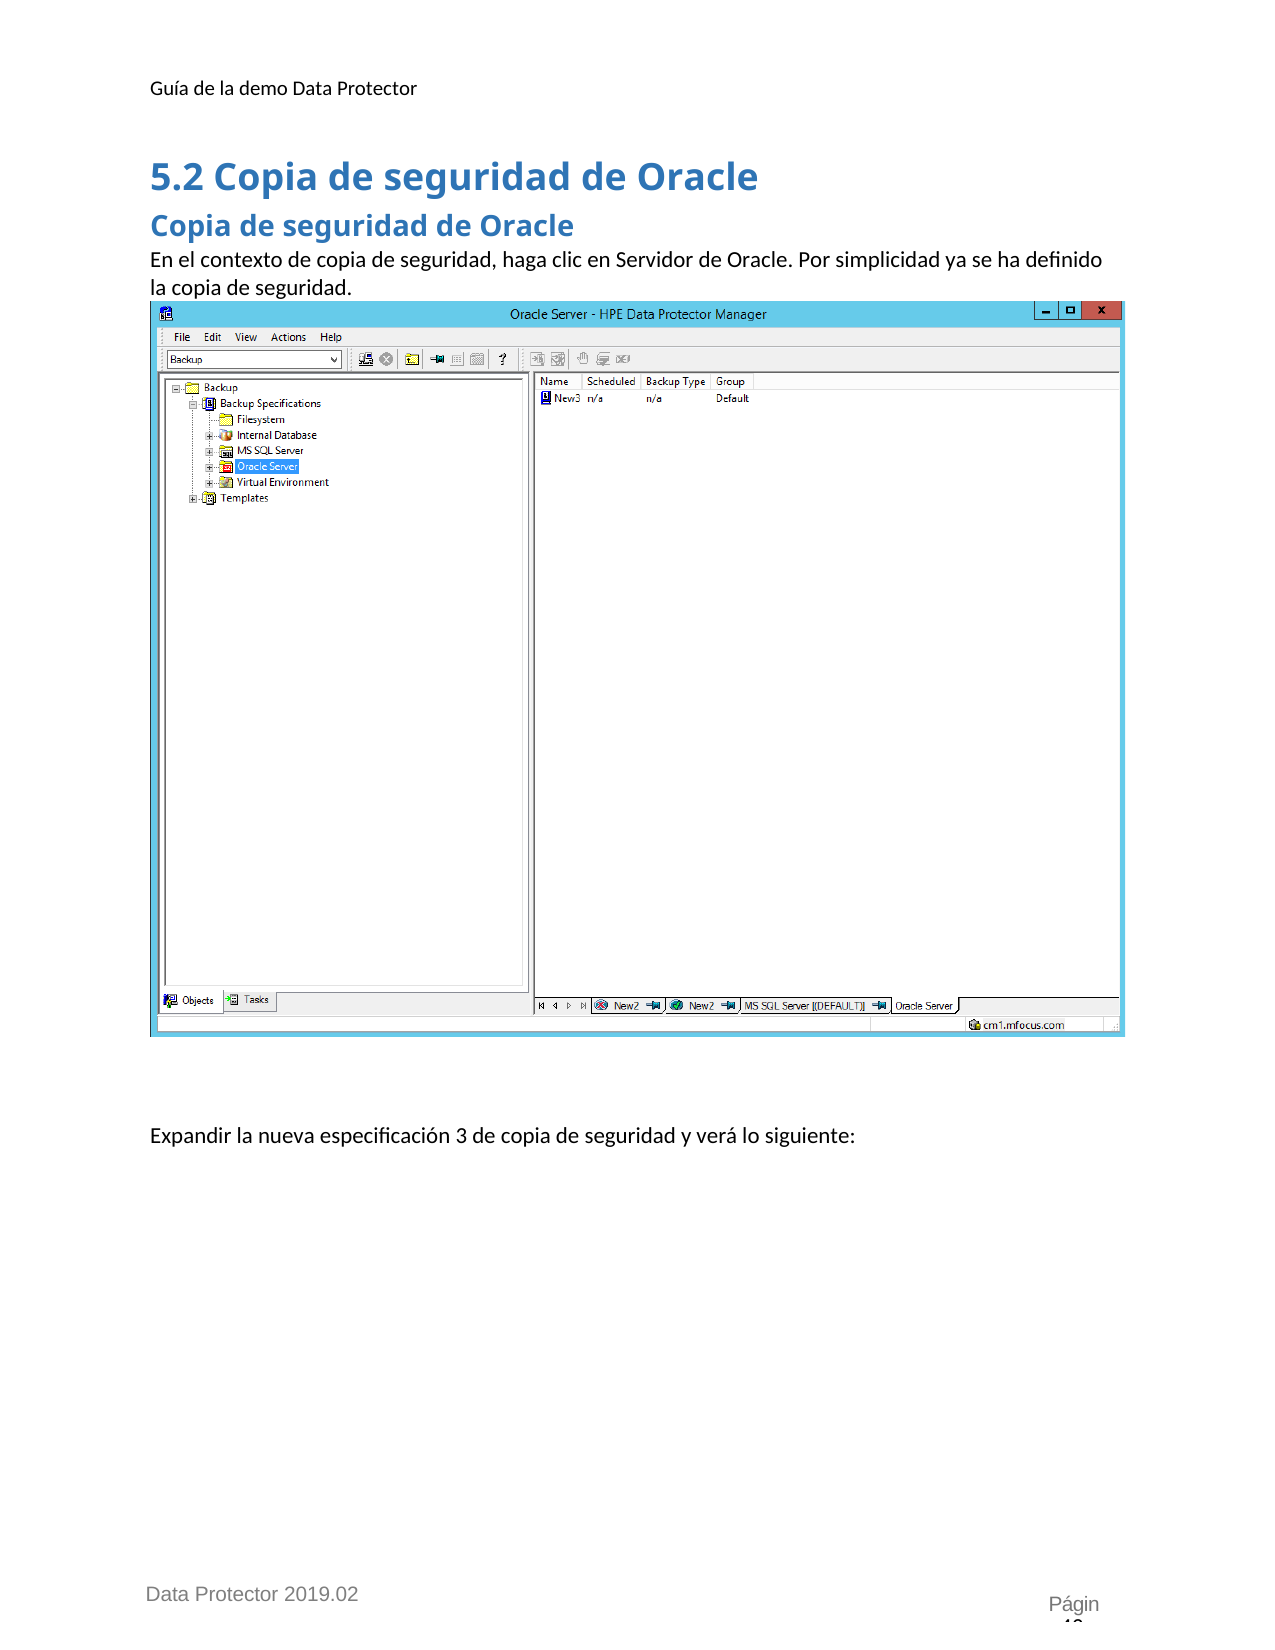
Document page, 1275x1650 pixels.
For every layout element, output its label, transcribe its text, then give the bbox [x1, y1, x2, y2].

subtitle Copia de seguridad de Oracle [150, 205, 1125, 245]
text Expandir la nueva especificación 3 de copia de seguridad y verá lo siguiente: [150, 1121, 1125, 1149]
subtitle 5.2 Copia de seguridad de Oracle [150, 150, 1125, 201]
text En el contexto de copia de seguridad, haga clic en Servidor de Oracle. Por simplicidad ya se ha definido la copia de seguridad. [150, 245, 1125, 301]
picture [150, 301, 1125, 1037]
